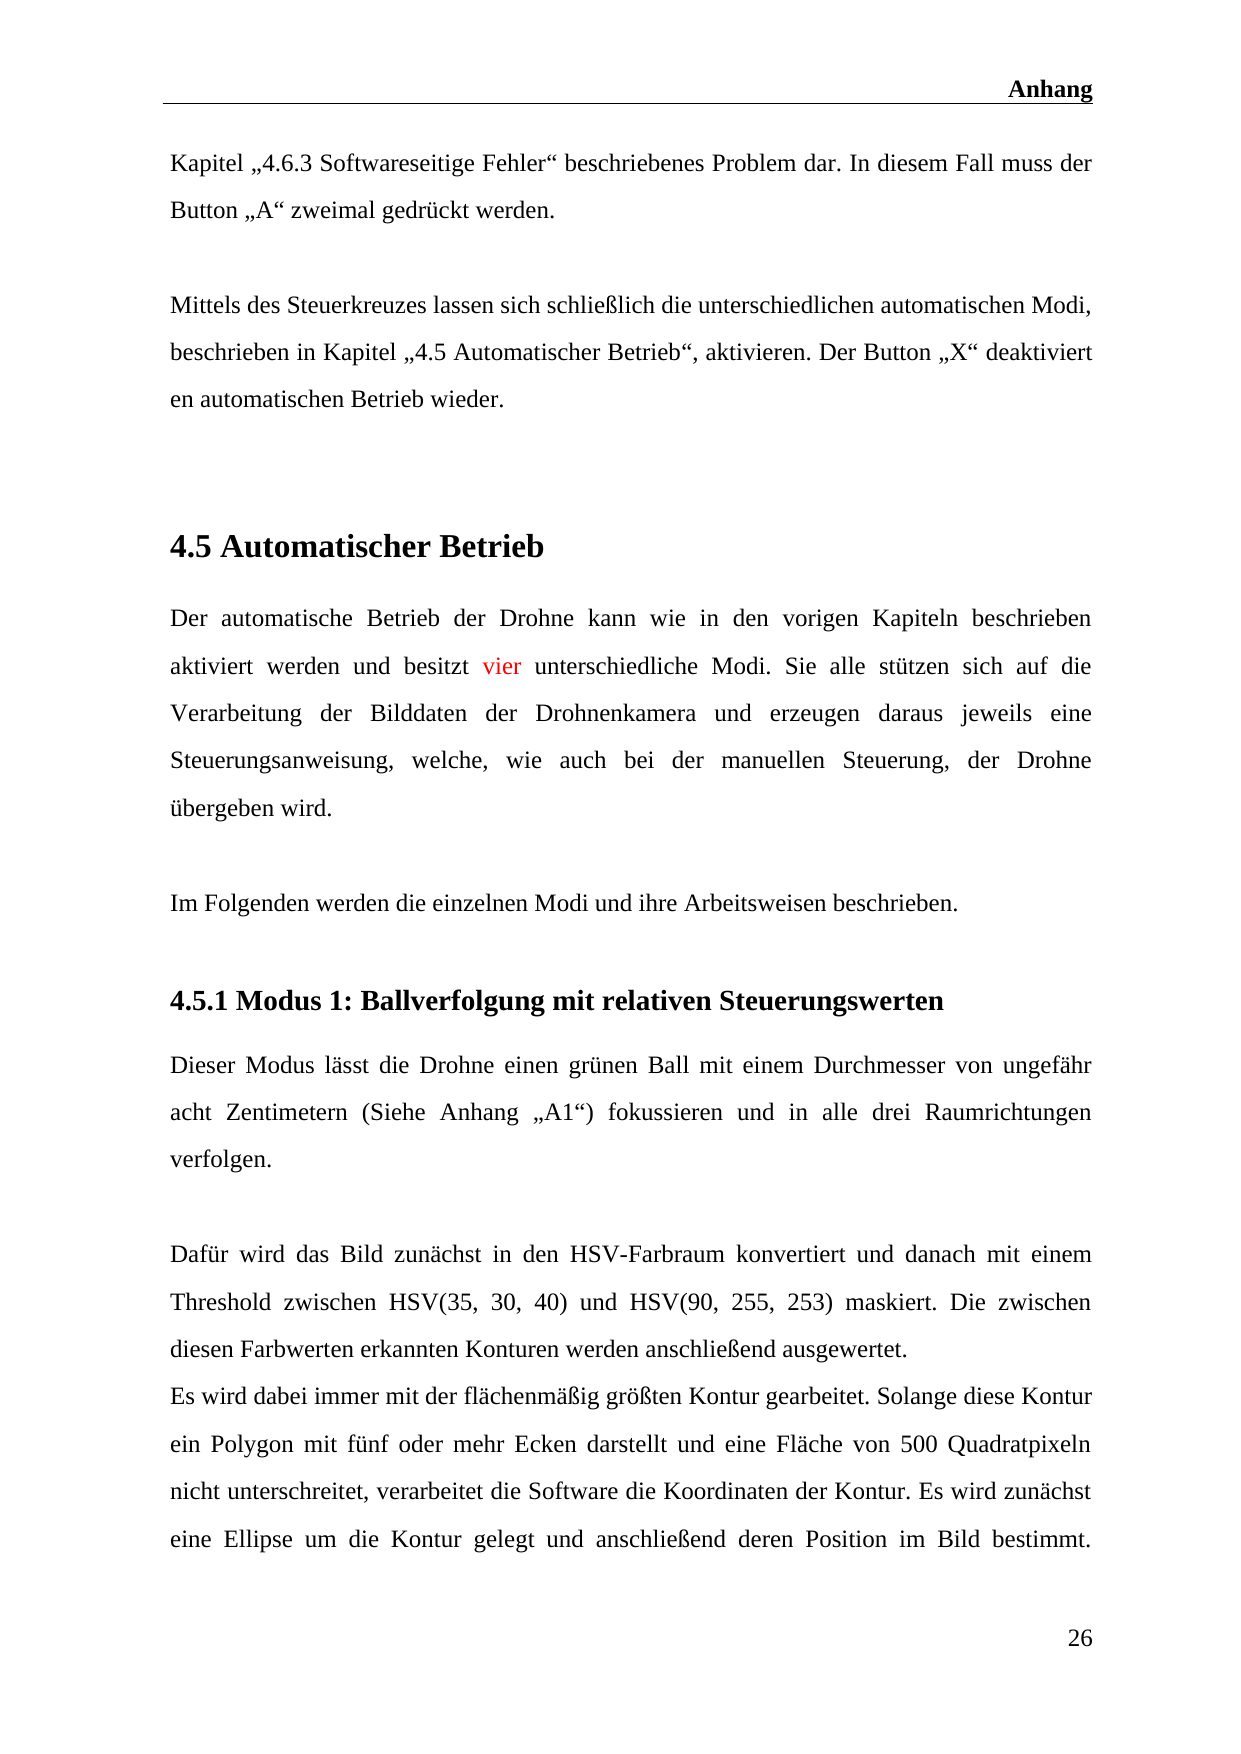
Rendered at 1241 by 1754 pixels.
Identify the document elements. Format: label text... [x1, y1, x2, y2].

text Der automatische Betrieb der Drohne kann wie in den vorigen Kapiteln beschrieben aktiviert werden und besitzt vier unterschiedliche Modi. Sie alle stützen sich auf die Verarbeitung der Bilddaten der Drohnenkamera und erzeugen daraus jeweils eine Steuerungsanweisung, welche, wie auch bei der manuellen Steuerung, der Drohne übergeben wird. [170, 603, 1093, 822]
subtitle 4.5.1 Modus 1: Ballverfolgung mit relativen Steuerungswerten [170, 983, 1093, 1016]
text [170, 148, 1093, 224]
text Im Folgenden werden die einzelnen Modi und ihre Arbeitsweisen beschrieben. [170, 888, 1093, 917]
text Dafür wird das Bild zunächst in den HSV-Farbraum konvertiert und danach mit einem Threshold zwischen HSV(35, 30, 40) und HSV(90, 255, 253) maskiert. Die zwischen diesen Farbwerten erkannten Konturen werden anschließend ausgewertet. [170, 1239, 1093, 1363]
subtitle 4.5 Automatischer Betrieb [170, 527, 1093, 565]
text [170, 1381, 1093, 1552]
text Dieser Modus lässt die Drohne einen grünen Ball mit einem Durchmesser von ungefähr acht Zentimetern (Siehe Anhang „A1“) fokussieren und in alle drei Raumrichtungen verfolgen. [170, 1050, 1093, 1173]
text Mittels des Steuerkreuzes lassen sich schließlich die unterschiedlichen automatischen Modi, beschrieben in Kapitel „4.5 Automatischer Betrieb“, aktivieren. Der Button „X“ deaktiviert en automatischen Betrieb wieder. [170, 290, 1093, 413]
